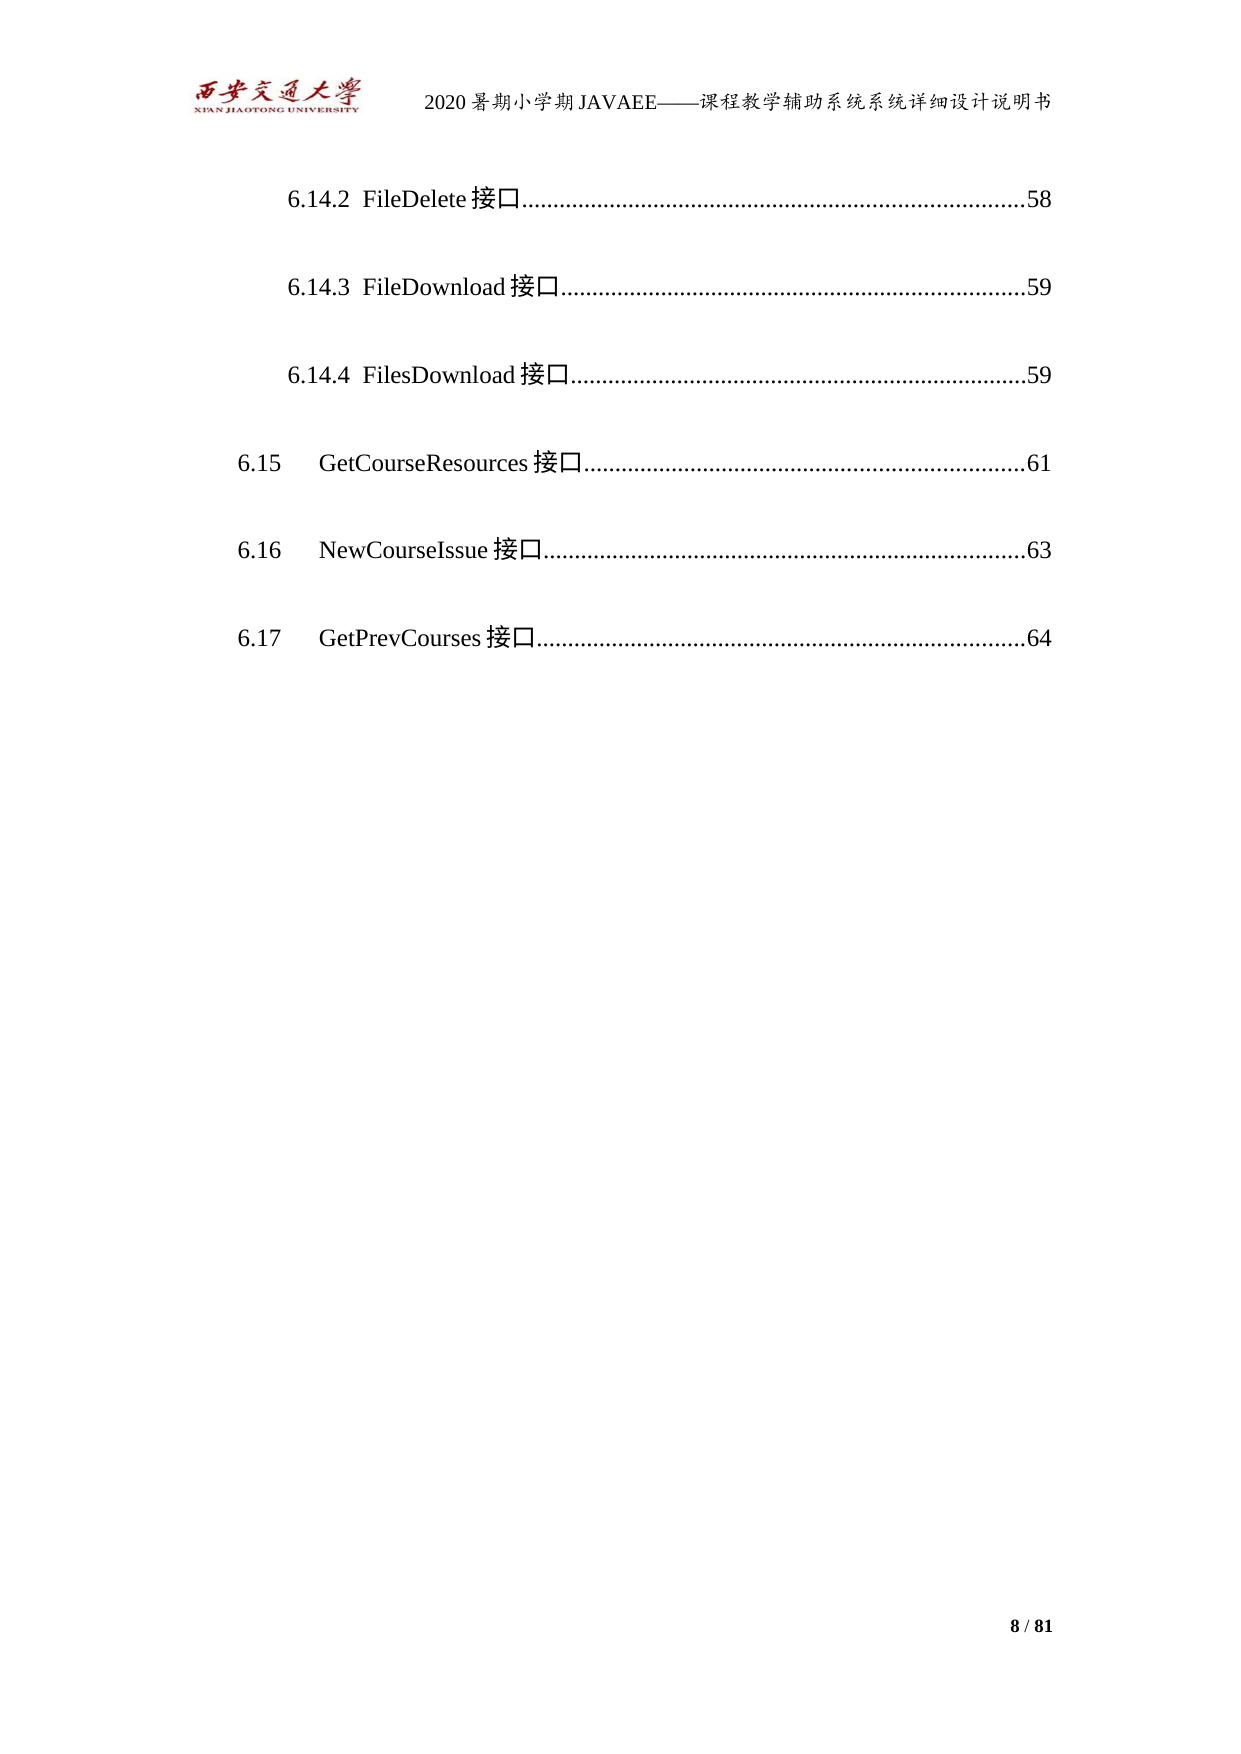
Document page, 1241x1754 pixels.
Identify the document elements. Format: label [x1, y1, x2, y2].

picture [189, 77, 364, 114]
